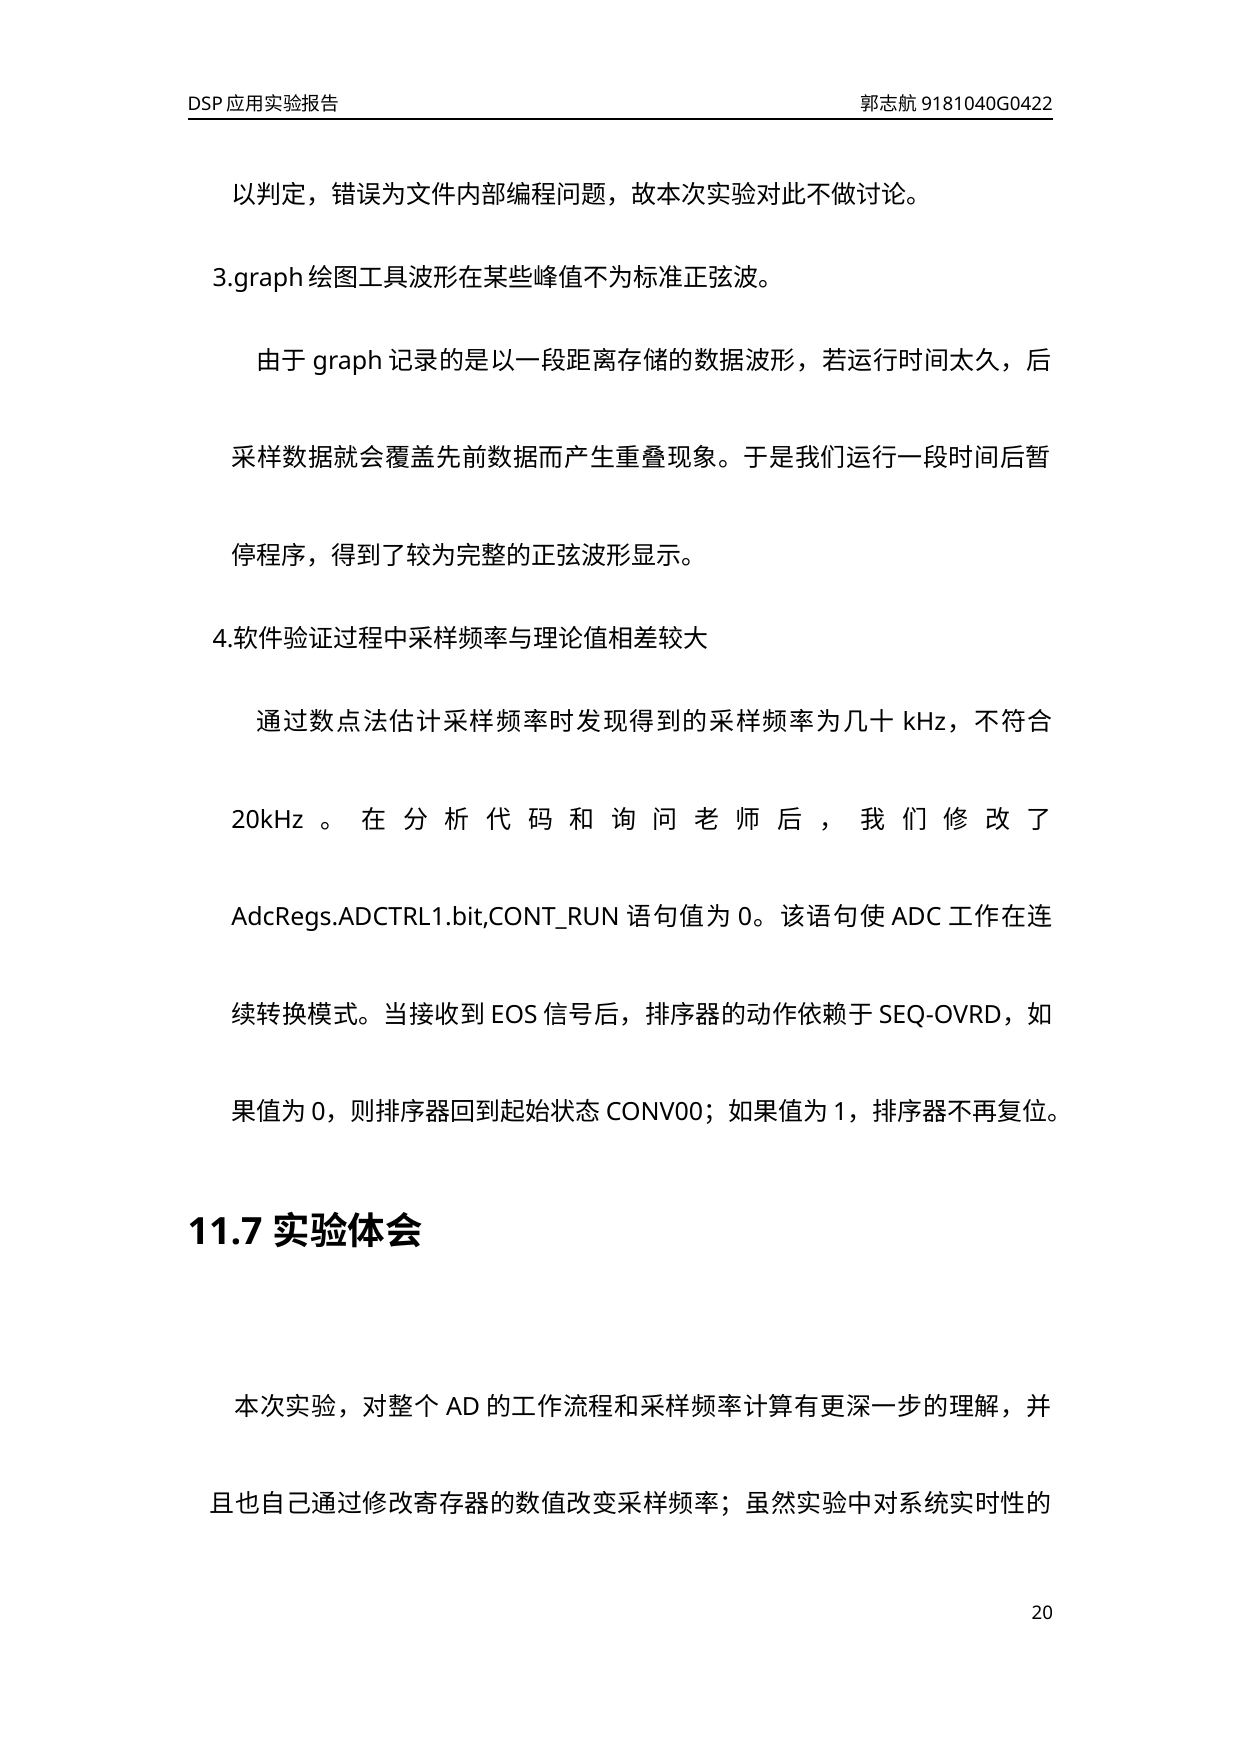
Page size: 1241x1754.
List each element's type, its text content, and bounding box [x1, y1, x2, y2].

subtitle 11.7 实验体会 [187, 1196, 1053, 1261]
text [231, 160, 1053, 225]
text 通过数点法估计采样频率时发现得到的采样频率为几十kHz，不符合20kHz。在分析代码和询问老师后，我们修改了AdcRegs.ADCTRL1.bit,CONT_RUN语句值为0。该语句使ADC工作在连续转换模式。当接收到EOS信号后，排序器的动作依赖于SEQ-OVRD，如果值为0，则排序器回到起始状态CONV00；如果值为1，排序器不再复位。 [231, 687, 1053, 1142]
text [209, 1372, 1053, 1534]
text 4.软件验证过程中采样频率与理论值相差较大 [187, 604, 1053, 669]
text 由于graph记录的是以一段距离存储的数据波形，若运行时间太久，后采样数据就会覆盖先前数据而产生重叠现象。于是我们运行一段时间后暂停程序，得到了较为完整的正弦波形显示。 [231, 326, 1053, 586]
text 3.graph绘图工具波形在某些峰值不为标准正弦波。 [187, 243, 1053, 308]
